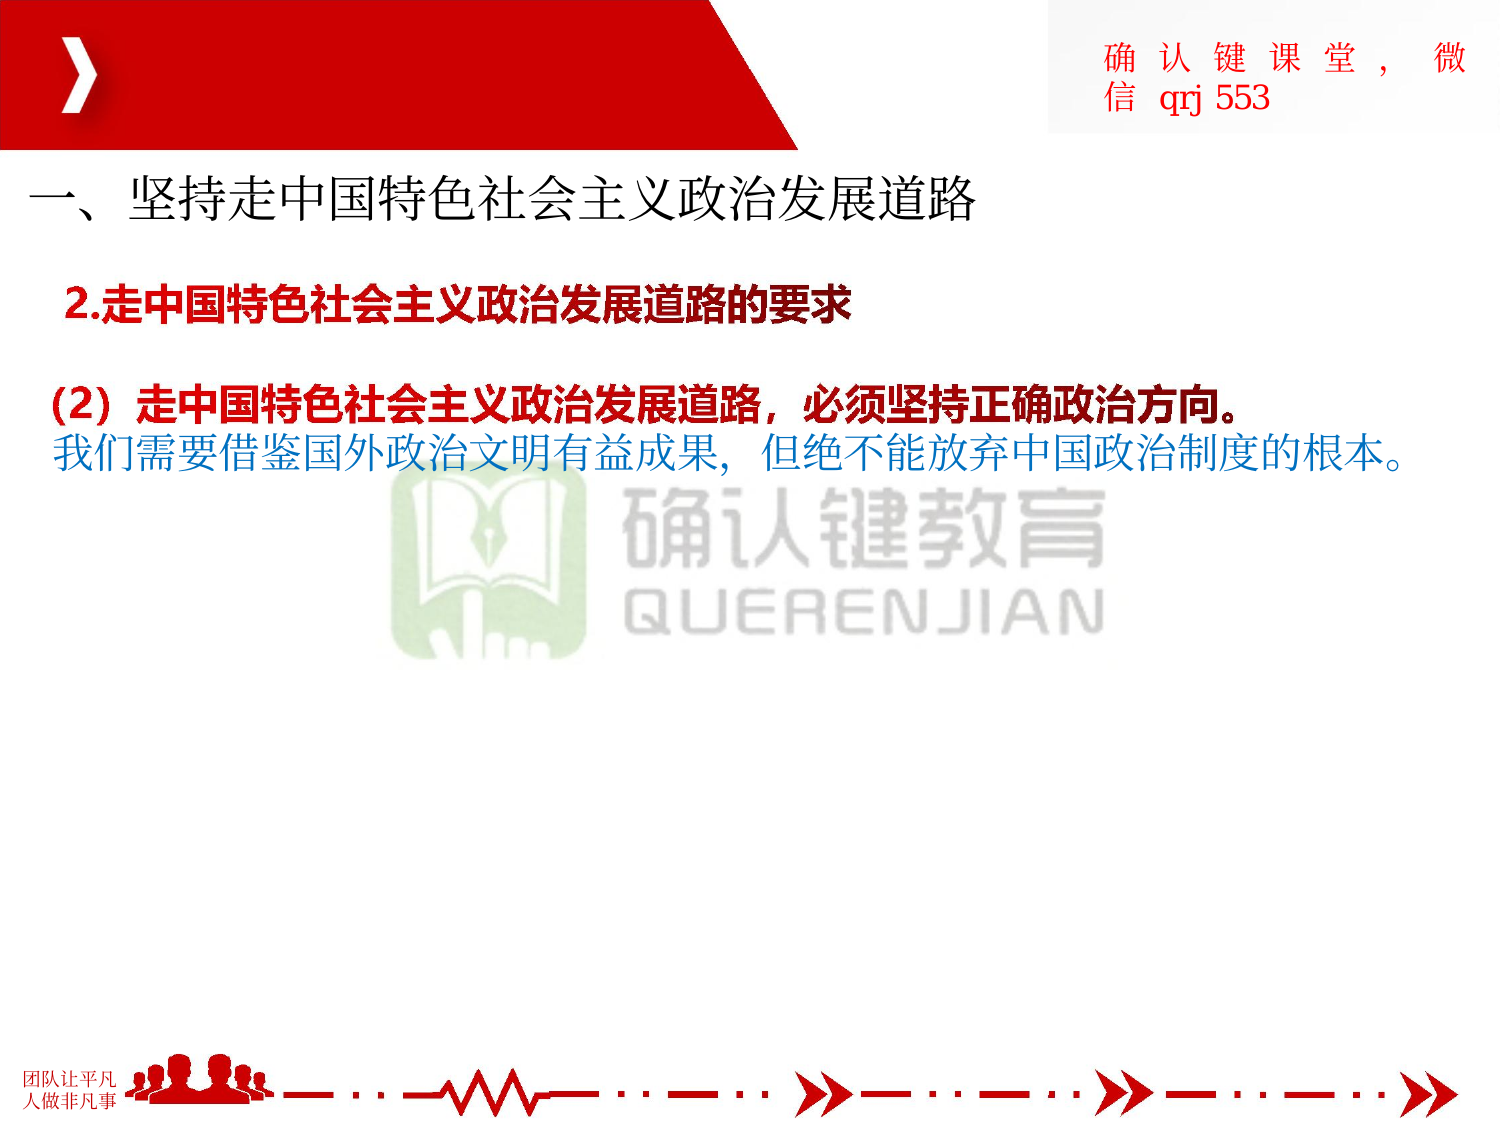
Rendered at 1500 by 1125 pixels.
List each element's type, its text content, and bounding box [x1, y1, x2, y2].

text 我们需要借鉴国外政治文明有益成果，但绝不能放弃中国政治制度的根本。 [52, 425, 1455, 480]
text 一、坚持走中国特色社会主义政治发展道路 [27, 164, 1002, 230]
text 确 认 键 课 堂 ， 微 信 qrj 553 [1104, 40, 1500, 117]
text 团队让平凡 [23, 1071, 142, 1090]
picture [0, 0, 1500, 1125]
text 人做非凡事 [23, 1094, 142, 1113]
